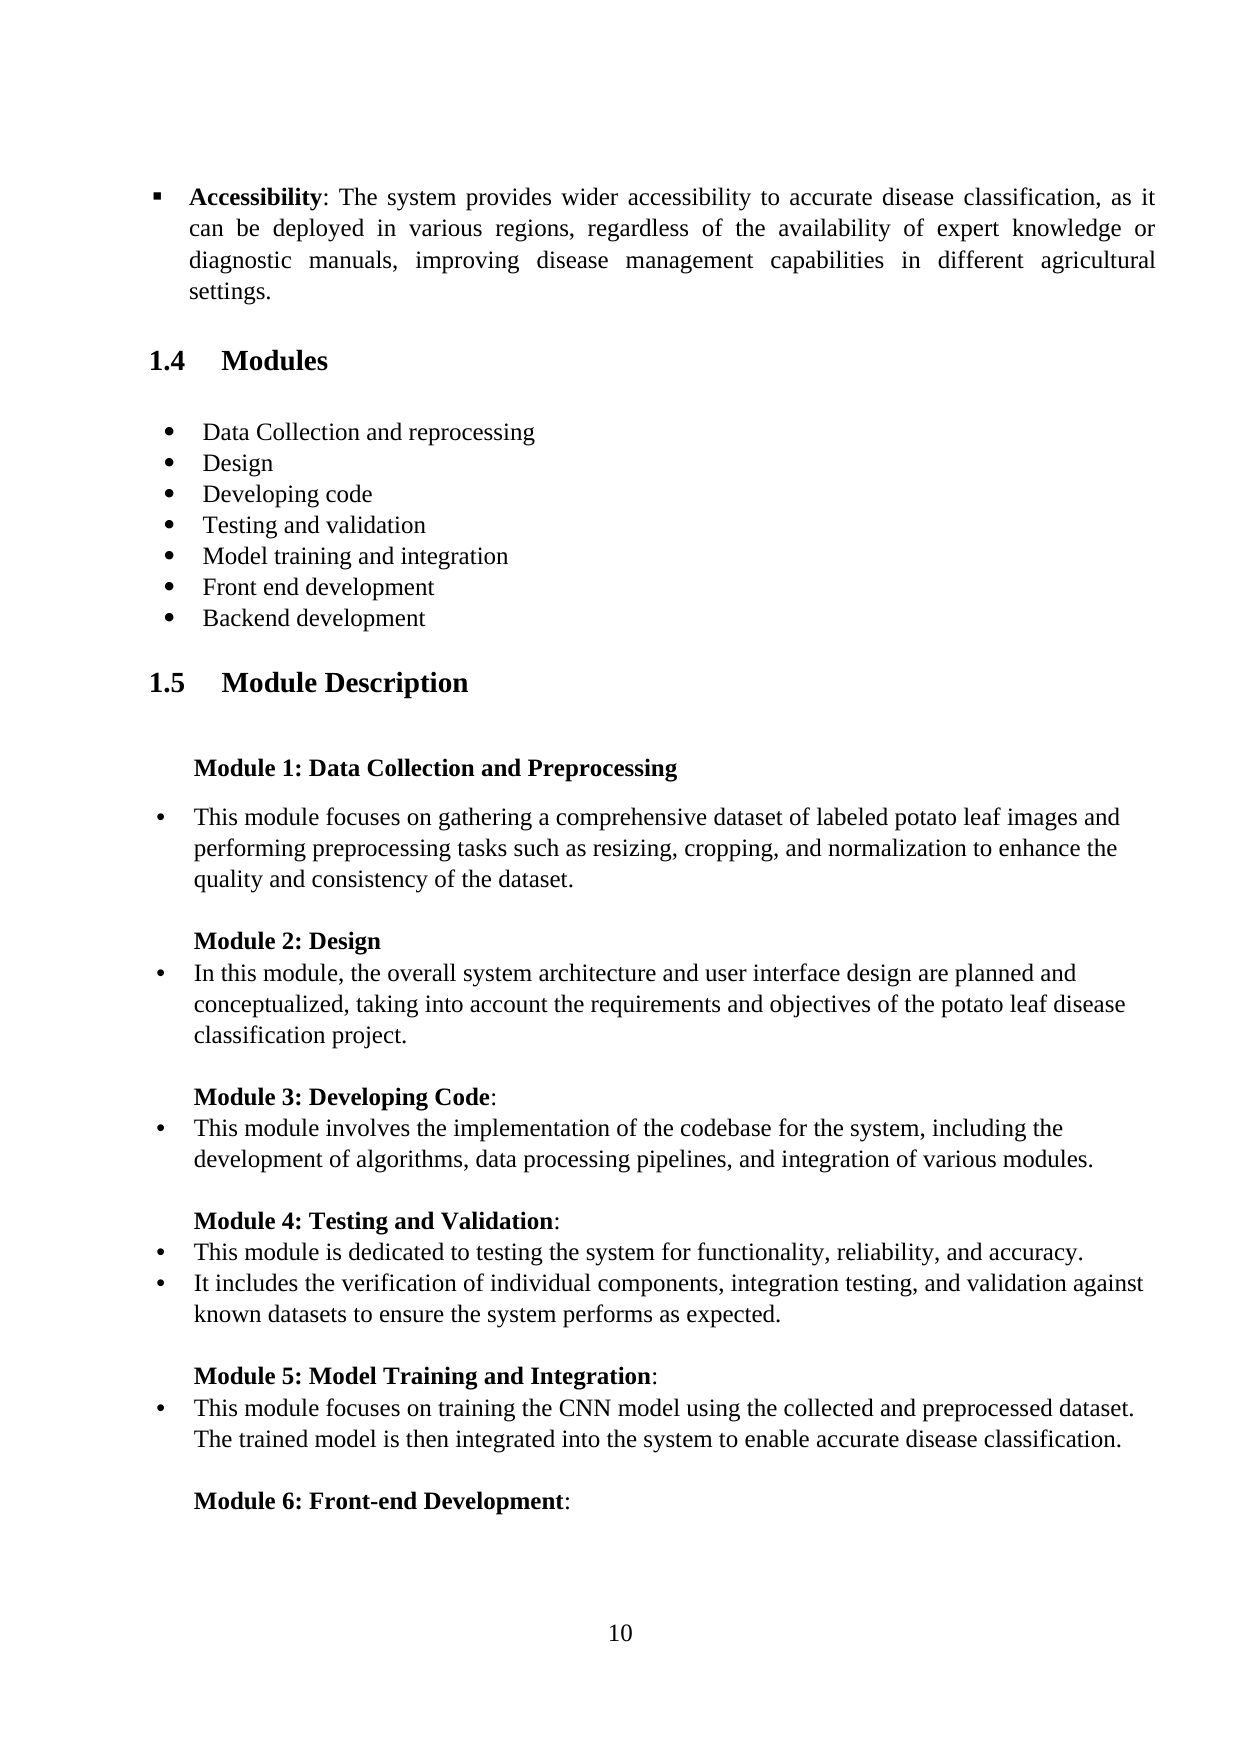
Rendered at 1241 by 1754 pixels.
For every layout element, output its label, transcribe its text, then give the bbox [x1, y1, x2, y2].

text Module 6: Front-end Development: [150, 1486, 1157, 1514]
text Module 1: Data Collection and Preprocessing [193, 753, 1157, 782]
list Module 5: Model Training and Integration: [193, 1361, 1157, 1390]
list Module 2: Design [193, 926, 1157, 955]
list Developing code [165, 479, 1157, 508]
list Testing and validation [165, 510, 1157, 539]
list This module involves the implementation of the codebase for the system, including the development of algorithms, data processing pipelines, and integration of various modules. [156, 1113, 1157, 1173]
list This module is dedicated to testing the system for functionality, reliability, and accuracy. [156, 1237, 1157, 1266]
list Accessibility: The system provides wider accessibility to accurate disease classification, as it can be deployed in various regions, regardless of the availability of expert knowledge or diagnostic manuals, improving disease management capabilities in different agricultural settings. [151, 182, 1157, 305]
list Design [165, 448, 1157, 477]
list Data Collection and reprocessing [165, 417, 1157, 446]
subtitle 1.4 Modules [148, 343, 914, 376]
list Module 3: Developing Code: [193, 1082, 1157, 1111]
list Backend development [165, 603, 1157, 632]
list Model training and integration [165, 541, 1157, 570]
list It includes the verification of individual components, integration testing, and validation against known datasets to ensure the system performs as expected. [156, 1268, 1157, 1328]
list In this module, the overall system architecture and user interface design are planned and conceptualized, taking into account the requirements and objectives of the potato leaf disease classification project. [156, 957, 1157, 1048]
list This module focuses on gathering a comprehensive dataset of labeled potato leaf images and performing preprocessing tasks such as resizing, cropping, and normalization to enhance the quality and consistency of the dataset. [156, 802, 1157, 893]
list This module focuses on training the CNN model using the collected and preprocessed dataset. The trained model is then integrated into the system to enable accurate disease classification. [156, 1392, 1157, 1452]
subtitle Module Description [148, 665, 1157, 699]
list Front end development [165, 572, 1157, 601]
list Module 4: Testing and Validation: [193, 1206, 1157, 1235]
